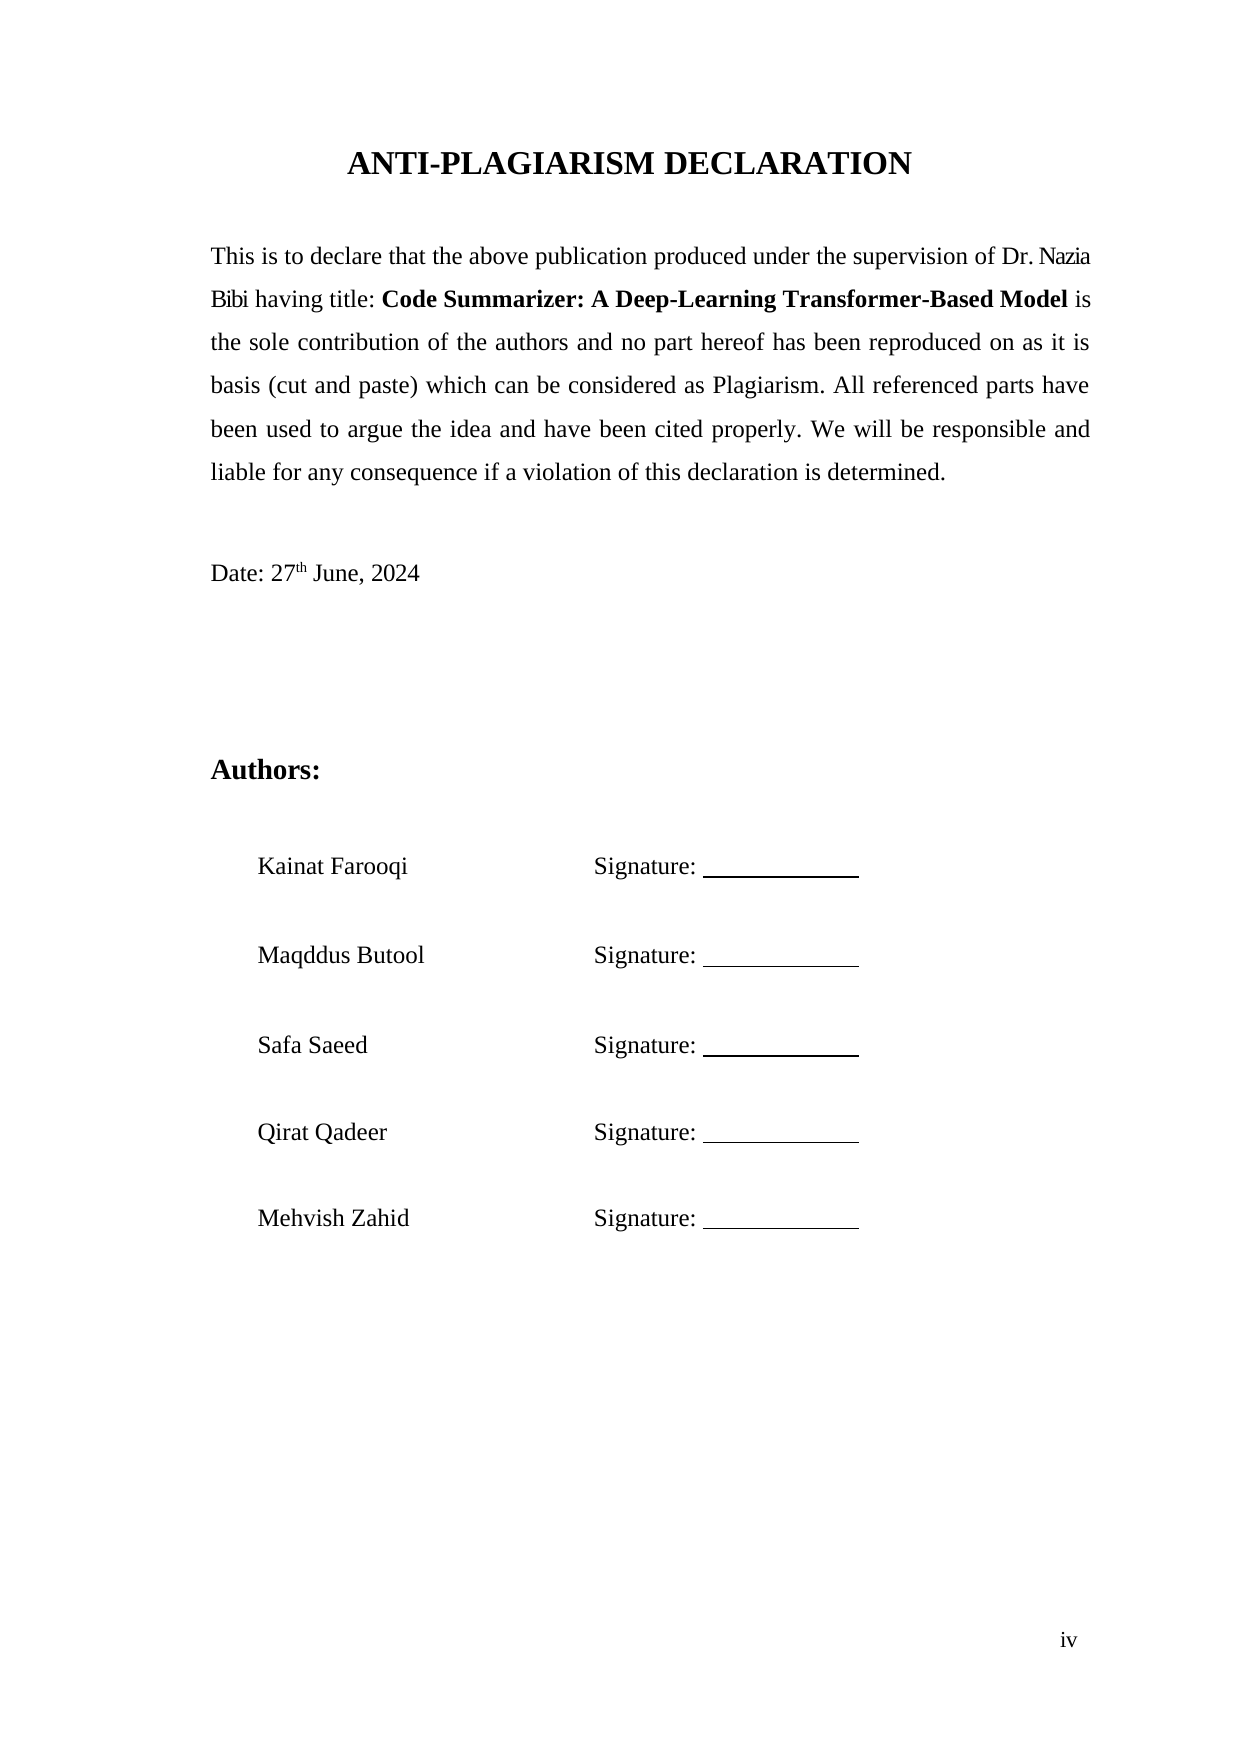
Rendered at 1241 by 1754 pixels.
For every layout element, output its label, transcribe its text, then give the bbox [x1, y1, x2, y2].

text Kainat Farooqi Signature: [257, 851, 1153, 880]
text Maqddus Butool Signature: [257, 941, 1153, 969]
subtitle Authors: [210, 752, 1153, 786]
subtitle ANTI-PLAGIARISM DECLARATION [154, 143, 1105, 182]
text Safa Saeed Signature: [257, 1030, 1153, 1059]
text Mehvish Zahid Signature: [257, 1203, 1153, 1232]
text Date: 27th June, 2024 [210, 558, 1153, 587]
text Qirat Qadeer Signature: [257, 1117, 1153, 1145]
text This is to declare that the above publication produced under the supervision of Dr. Nazia Bibi having title: Code Summarizer: A Deep-Learning Transformer-Based Model is the sole contribution of the authors and no part hereof has been reproduced on as it is basis (cut and paste) which can be considered as Plagiarism. All referenced parts have been used to argue the idea and have been cited properly. We will be responsible and liable for any consequence if a violation of this declaration is determined. [210, 241, 1091, 486]
